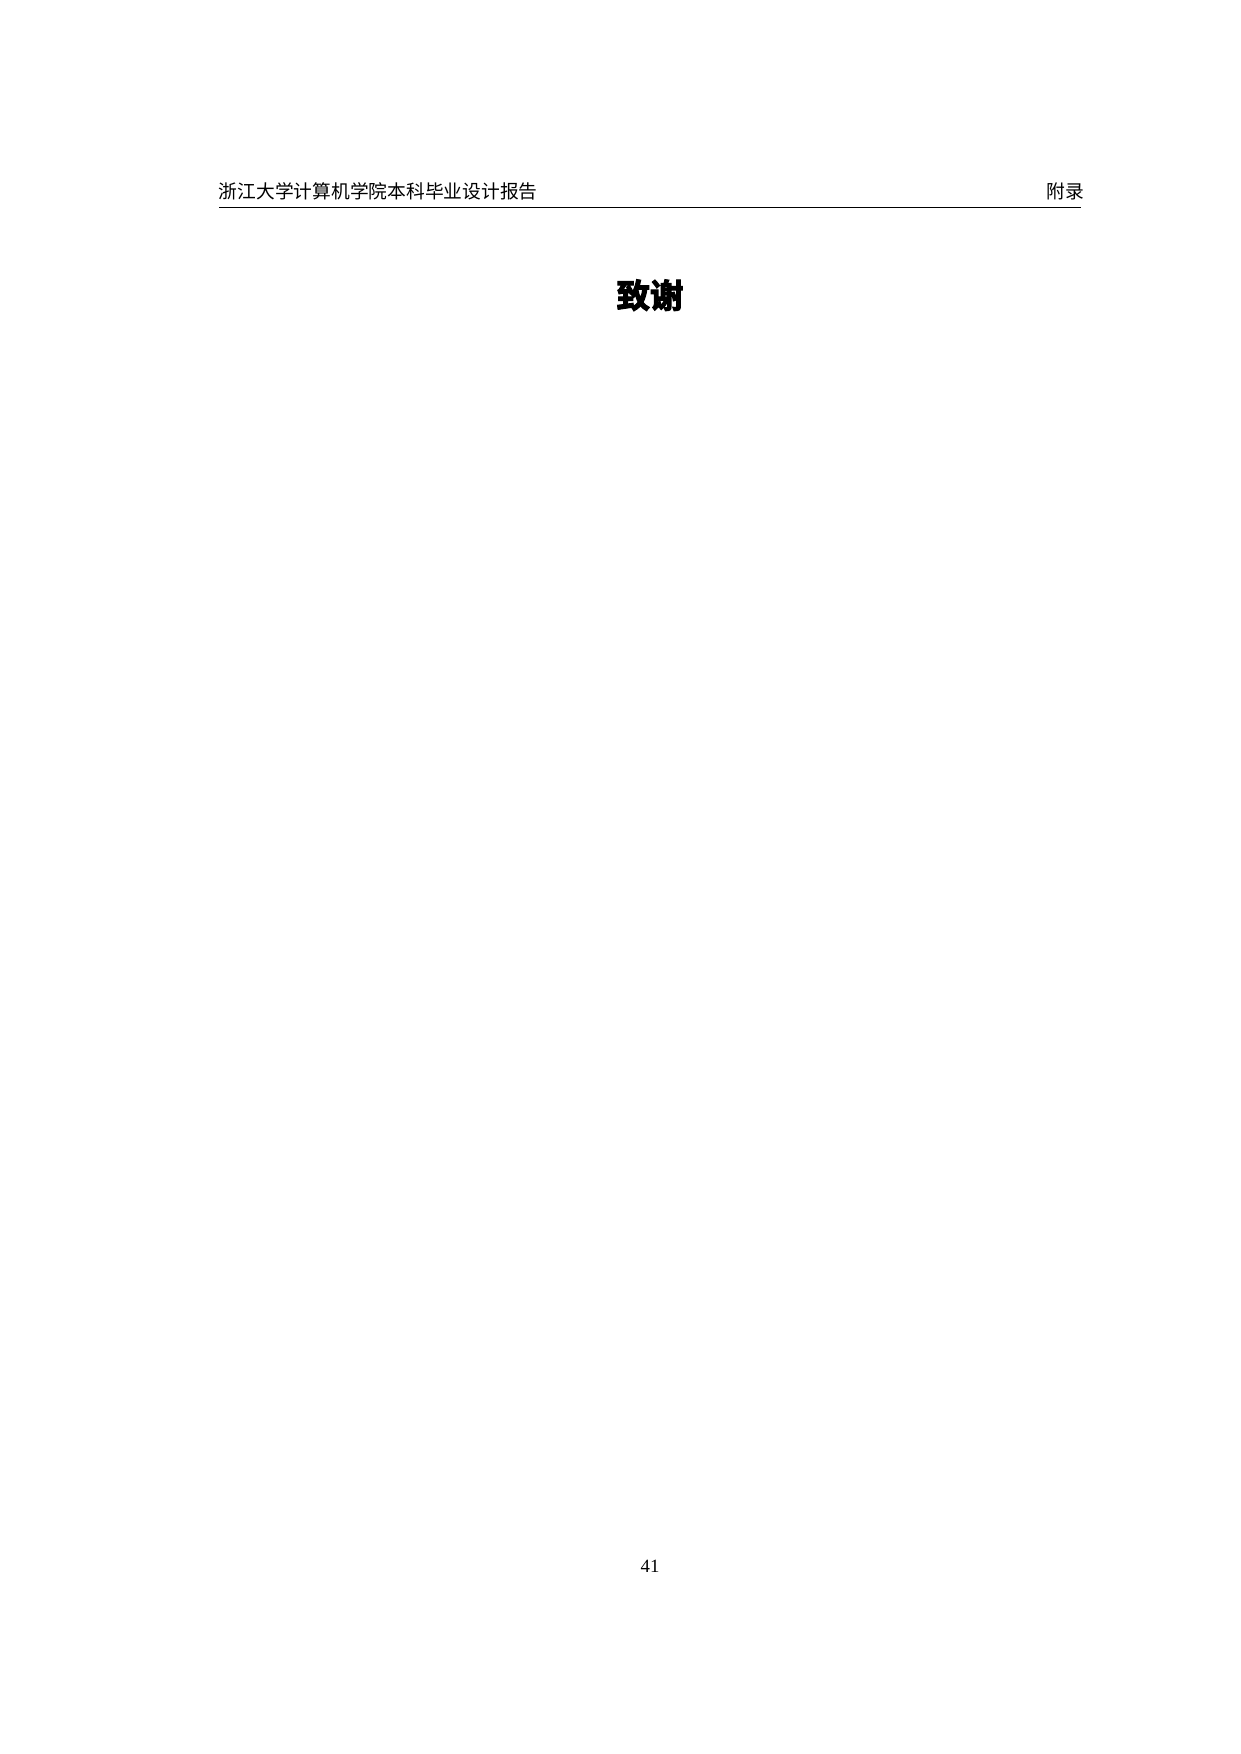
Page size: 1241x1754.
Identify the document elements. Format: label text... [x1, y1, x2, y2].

text 致谢 [218, 274, 1081, 312]
